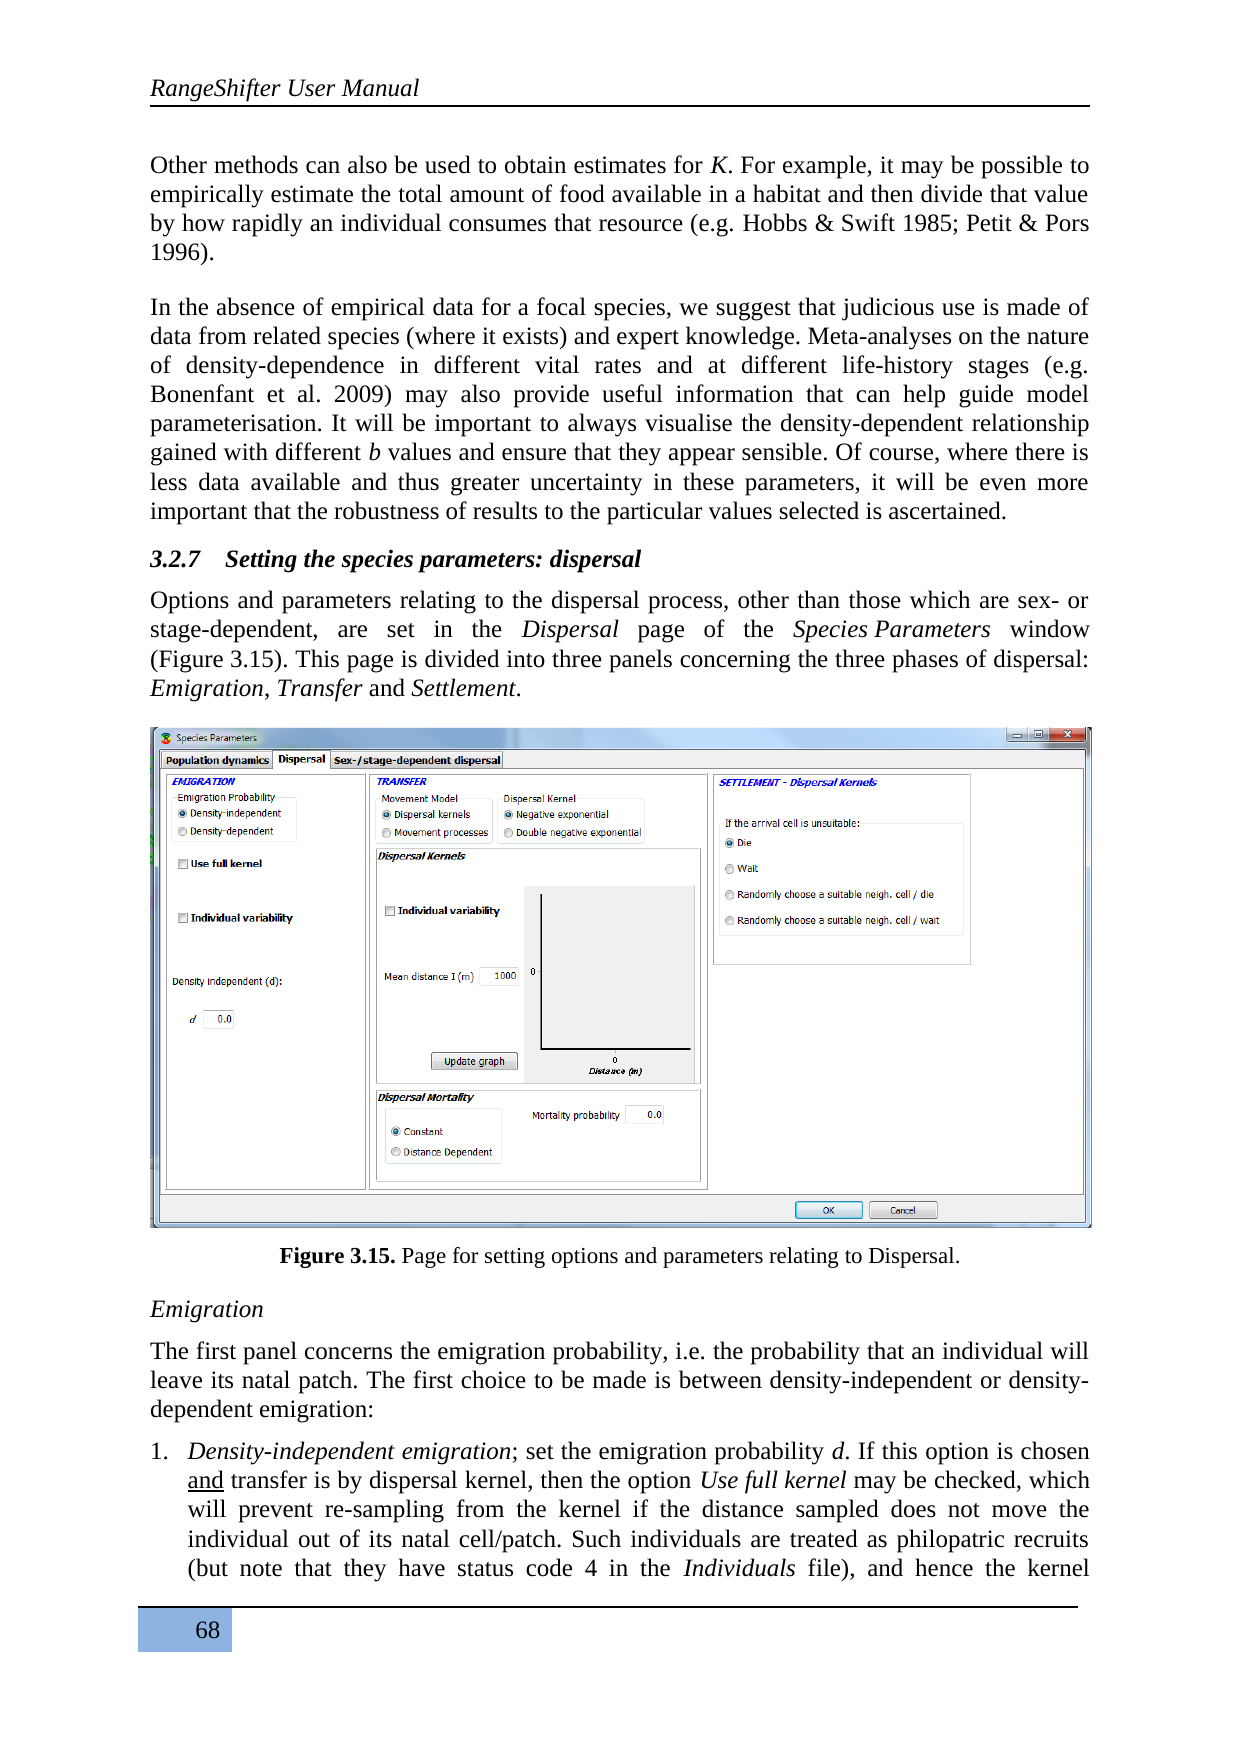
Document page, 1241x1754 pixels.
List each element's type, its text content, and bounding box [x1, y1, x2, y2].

text Other methods can also be used to obtain estimates for K. For example, it may be possible to empirically estimate the total amount of food available in a habitat and then divide that value by how rapidly an individual consumes that resource (e.g. Hobbs & Swift 1985; Petit & Pors 1996). [150, 150, 1090, 267]
subtitle Setting the species parameters: dispersal [150, 544, 1090, 573]
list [150, 1436, 1090, 1582]
text In the absence of empirical data for a focal species, we suggest that judicious use is made of data from related species (where it exists) and expert knowledge. Meta-analyses on the nature of density-dependence in different vital rates and at different life-history stages (e.g. Bonenfant et al. 2009) may also provide useful information that can help guide model parameterisation. It will be important to always visualise the density-dependent relationship gained with different b values and ensure that they appear sensible. Of course, where there is less data available and thus greater uncertainty in these parameters, it will be even more important that the robustness of results to the particular values selected is ascertained. [150, 292, 1090, 525]
text The first panel concerns the emigration probability, i.e. the probability that an individual will leave its natal patch. The first choice to be made is between density-independent or density-dependent emigration: [150, 1336, 1090, 1424]
picture [150, 727, 1092, 1228]
subtitle Figure 3.15. Page for setting options and parameters relating to Dispersal. [150, 1240, 1090, 1269]
subtitle Emigration [150, 1294, 1090, 1324]
text Options and parameters relating to the dispersal process, other than those which are sex- or stage-dependent, are set in the Dispersal page of the Species Parameters window (Figure 3.15). This page is divided into three panels concerning the three phases of dispersal: Emigration, Transfer and Settlement. [150, 585, 1090, 702]
